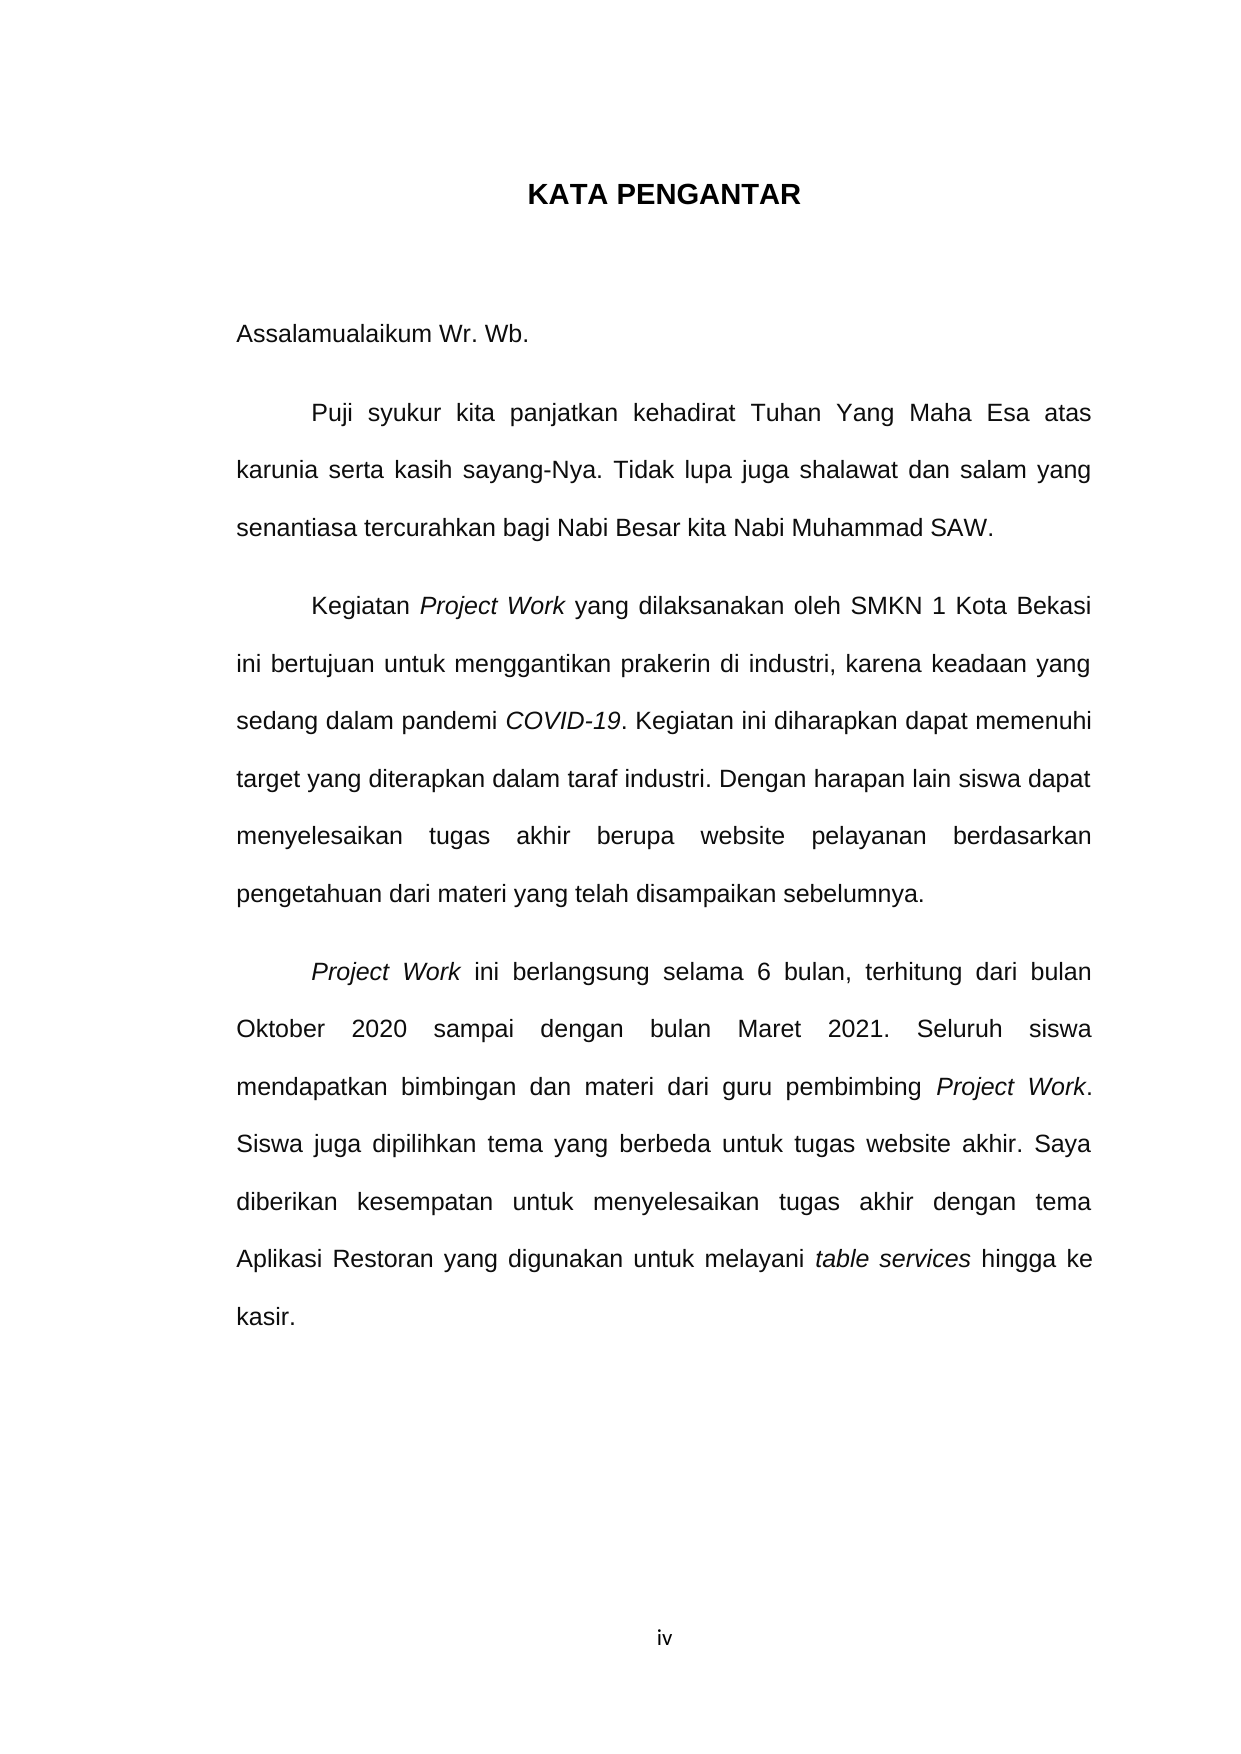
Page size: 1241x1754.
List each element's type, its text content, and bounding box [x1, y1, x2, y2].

text Project Work ini berlangsung selama 6 bulan, terhitung dari bulan Oktober 2020 sampai dengan bulan Maret 2021. Seluruh siswa mendapatkan bimbingan dan materi dari guru pembimbing Project Work. Siswa juga dipilihkan tema yang berbeda untuk tugas website akhir. Saya diberikan kesempatan untuk menyelesaikan tugas akhir dengan tema Aplikasi Restoran yang digunakan untuk melayani table services hingga ke kasir. [236, 957, 1093, 1331]
text Puji syukur kita panjatkan kehadirat Tuhan Yang Maha Esa atas karunia serta kasih sayang-Nya. Tidak lupa juga shalawat dan salam yang senantiasa tercurahkan bagi Nabi Besar kita Nabi Muhammad SAW. [236, 398, 1093, 542]
text Assalamualaikum Wr. Wb. [236, 319, 1093, 348]
text Kegiatan Project Work yang dilaksanakan oleh SMKN 1 Kota Bekasi ini bertujuan untuk menggantikan prakerin di industri, karena keadaan yang sedang dalam pandemi COVID-19. Kegiatan ini diharapkan dapat memenuhi target yang diterapkan dalam taraf industri. Dengan harapan lain siswa dapat menyelesaikan tugas akhir berupa website pelayanan berdasarkan pengetahuan dari materi yang telah disampaikan sebelumnya. [236, 591, 1093, 907]
text KATA PENGANTAR [236, 177, 1093, 211]
